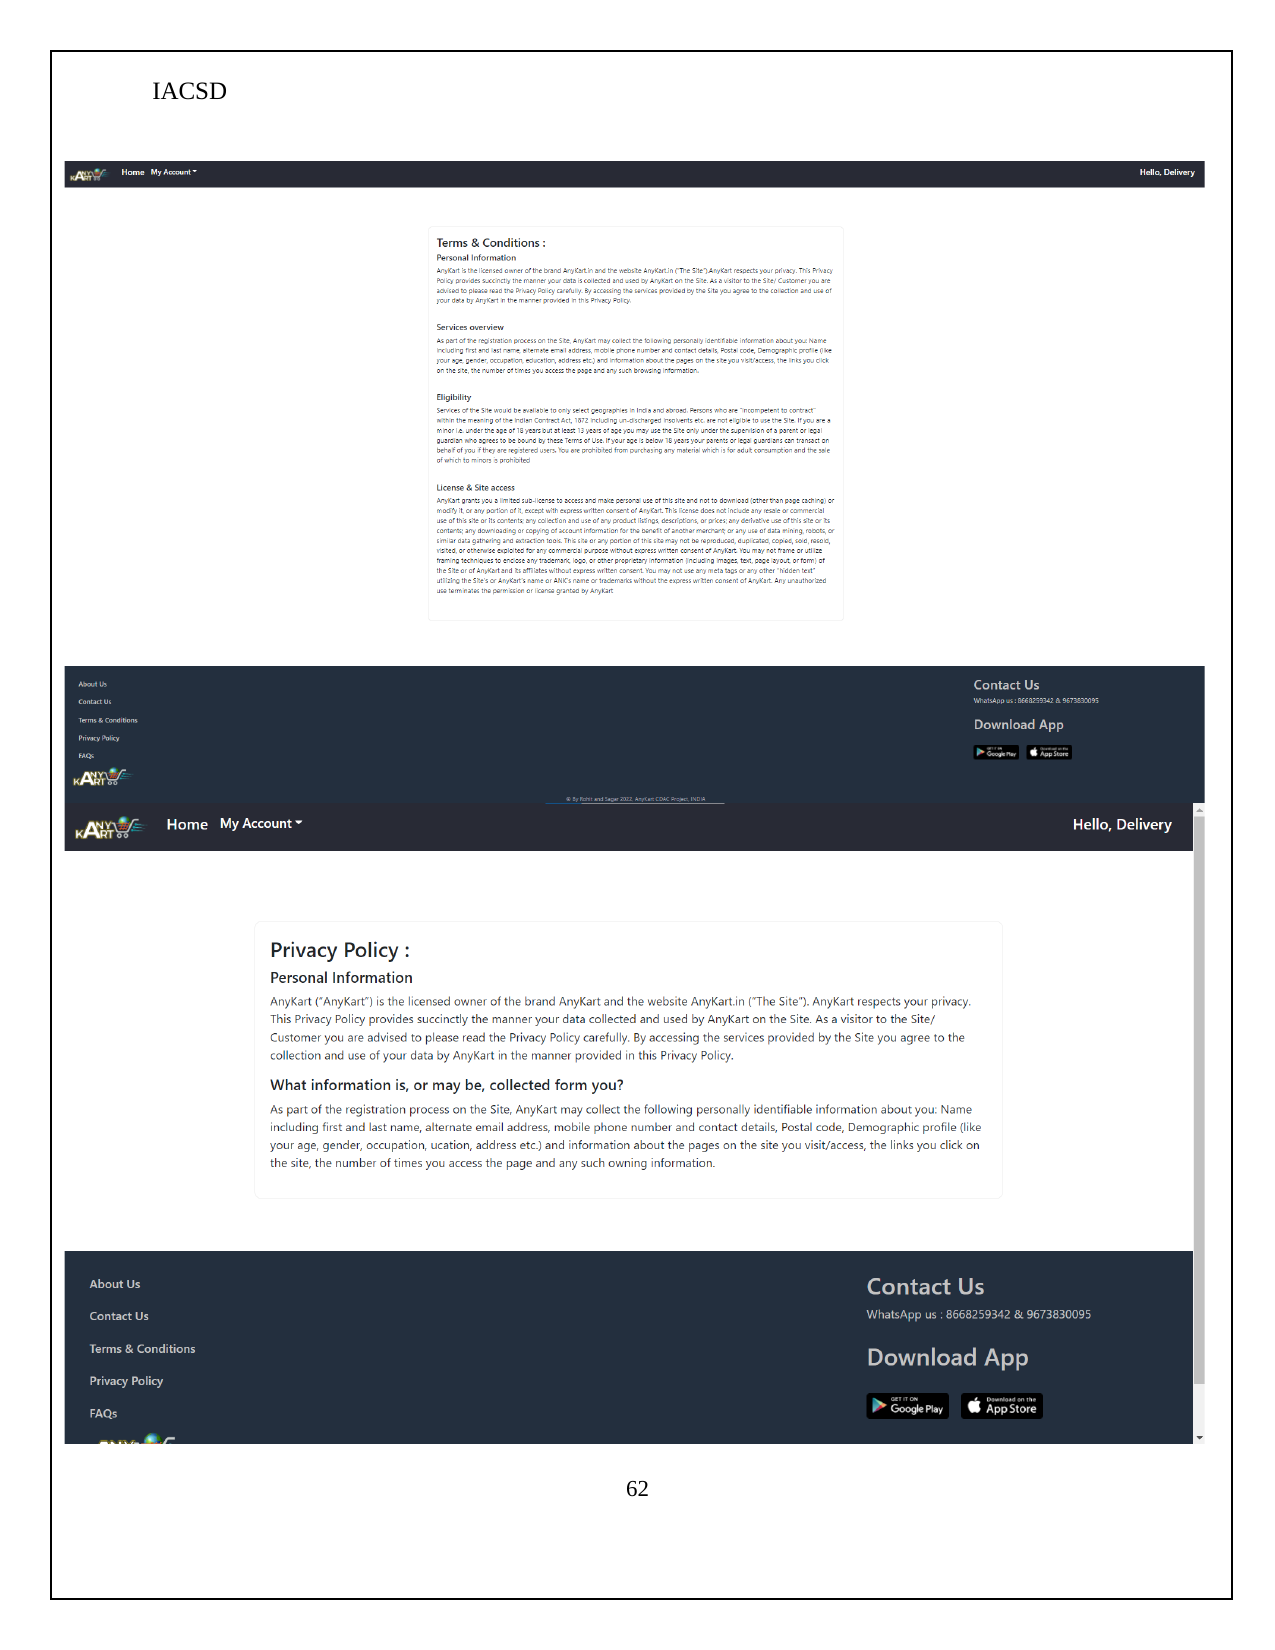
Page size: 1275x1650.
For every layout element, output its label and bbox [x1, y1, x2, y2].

picture [64, 161, 1205, 1444]
